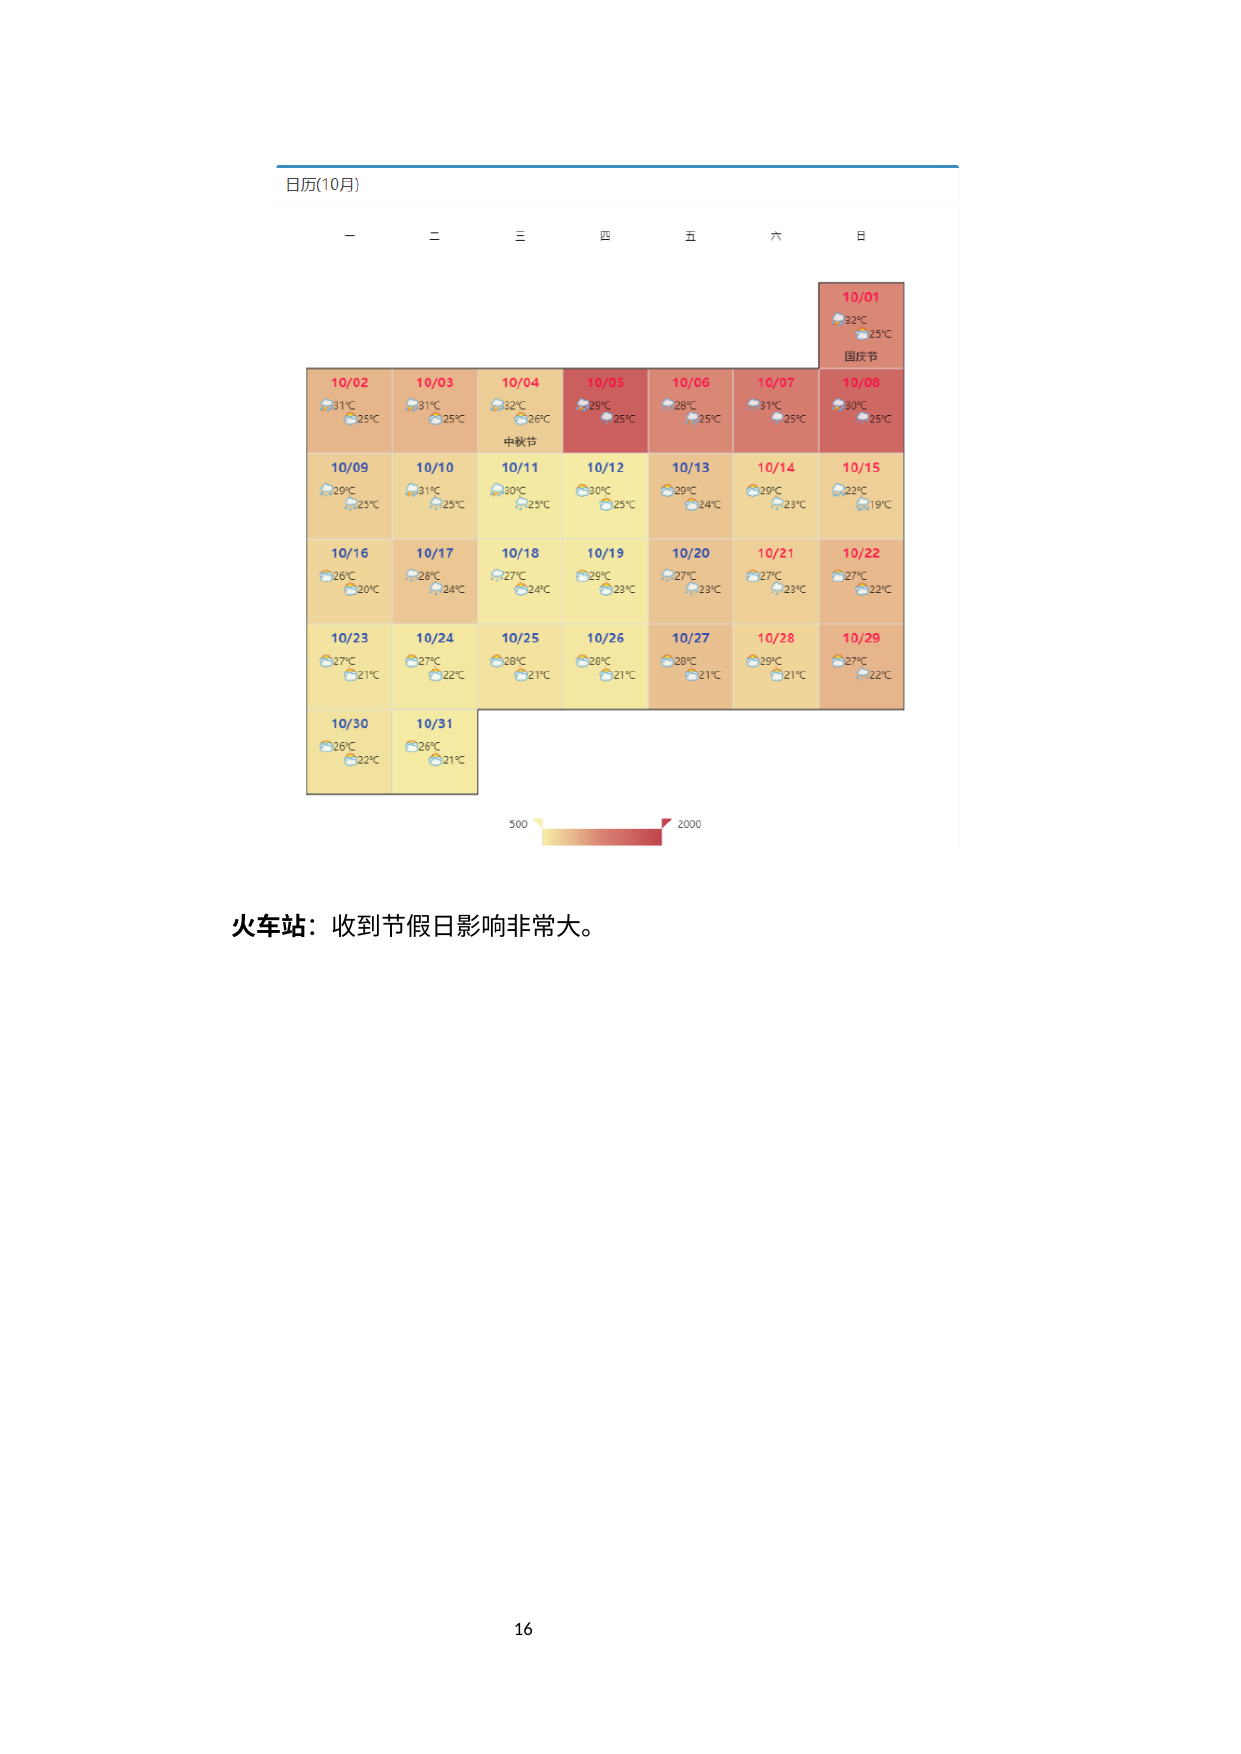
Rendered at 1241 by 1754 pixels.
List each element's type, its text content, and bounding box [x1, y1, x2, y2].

picture [267, 162, 974, 852]
text 火车站：收到节假日影响非常大。 [187, 892, 1053, 957]
